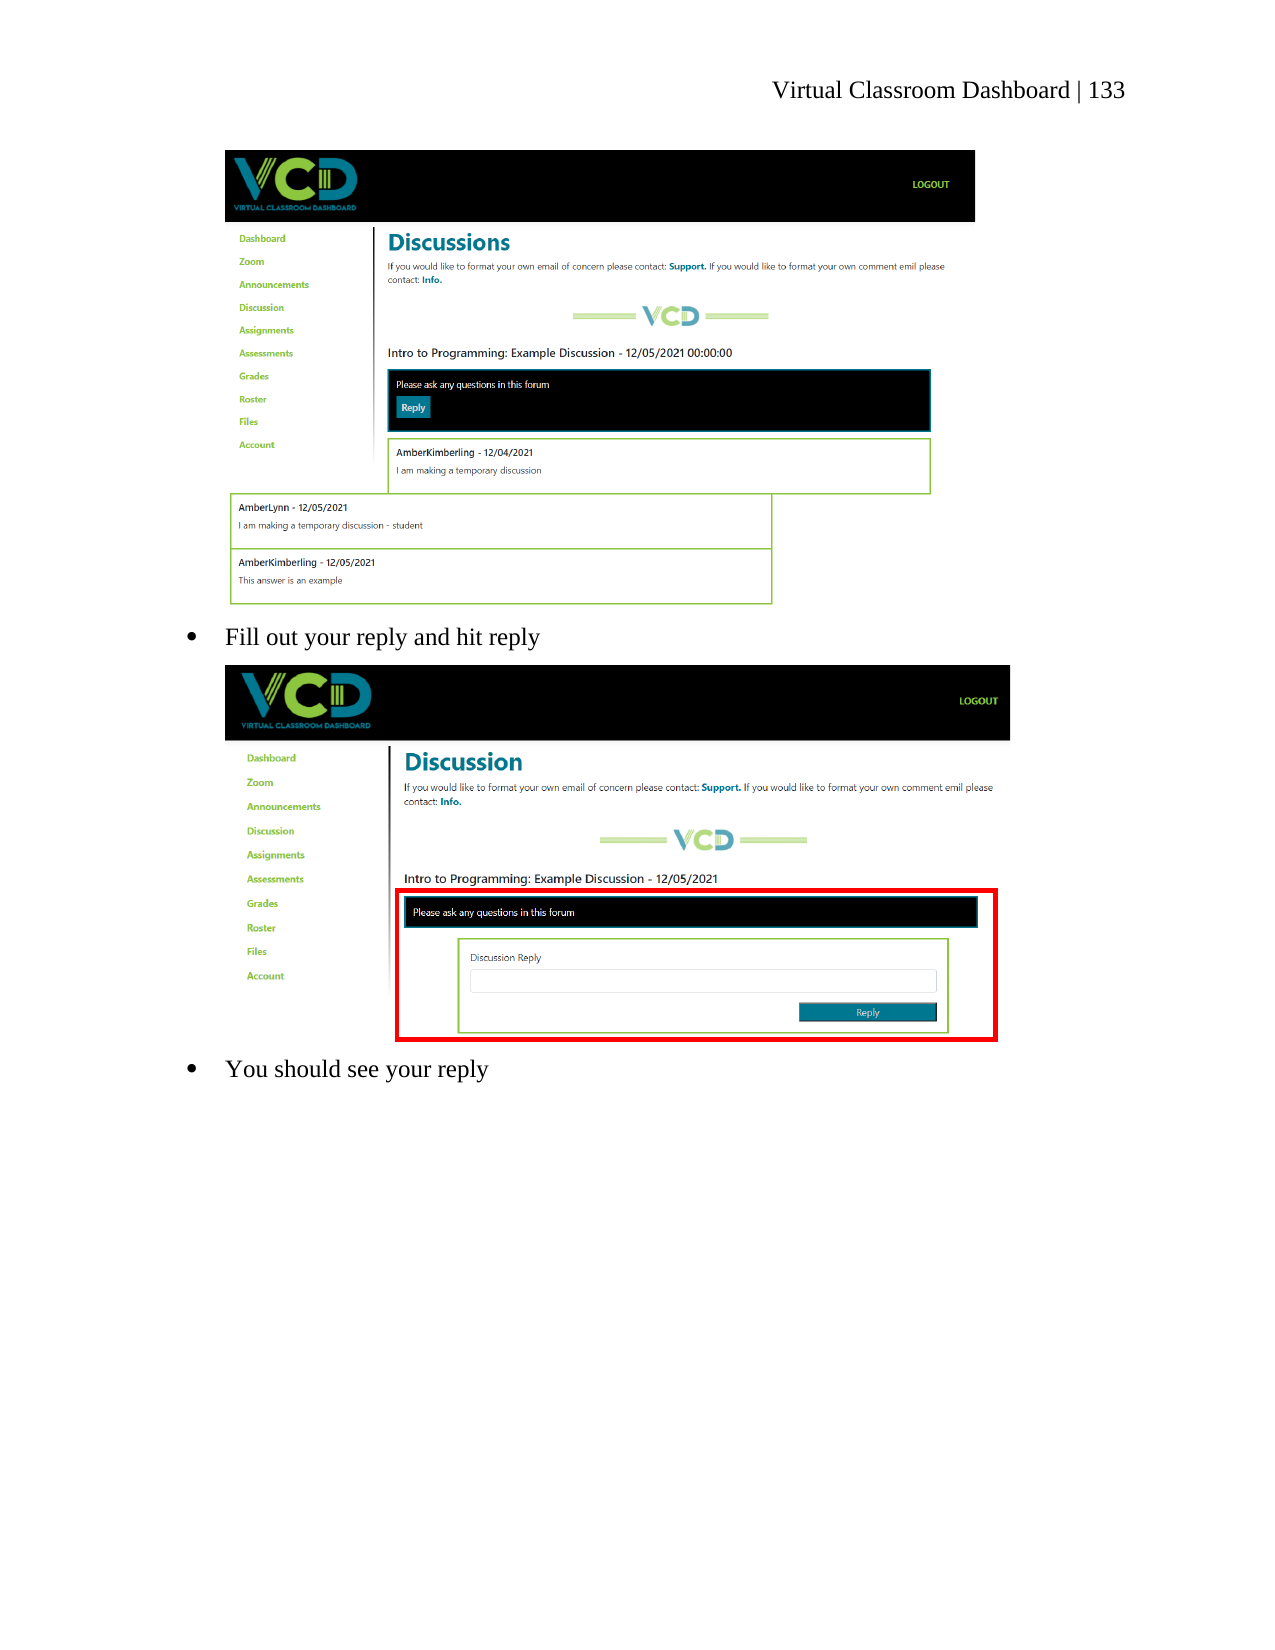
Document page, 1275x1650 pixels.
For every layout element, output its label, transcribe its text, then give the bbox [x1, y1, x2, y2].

picture [399, 893, 993, 1037]
picture [225, 150, 976, 609]
list Fill out your reply and hit reply [187, 622, 1125, 651]
picture [225, 665, 1011, 1040]
list You should see your reply [187, 1054, 1125, 1083]
